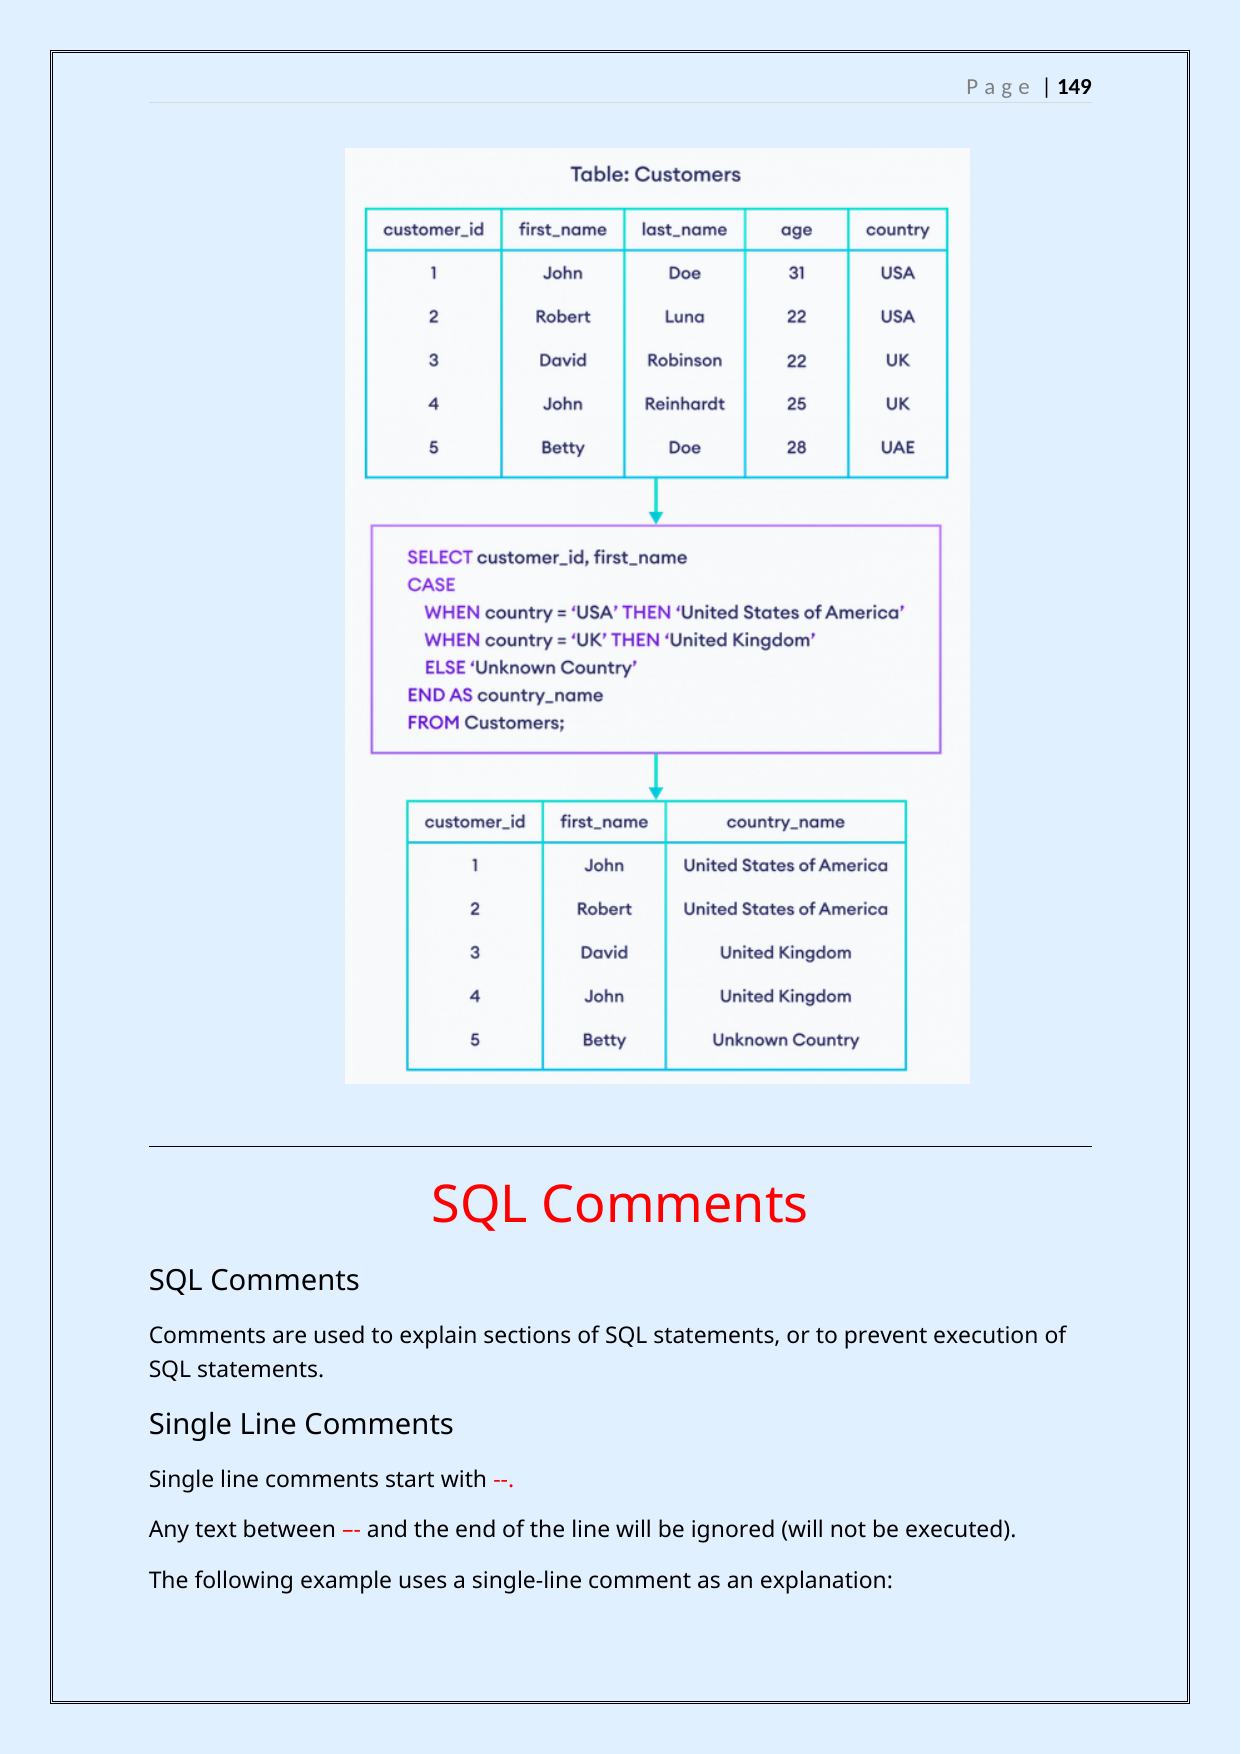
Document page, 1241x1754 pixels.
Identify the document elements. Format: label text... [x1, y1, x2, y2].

text Comments are used to explain sections of SQL statements, or to prevent execution of SQL statements. [148, 1319, 1092, 1384]
text Single Line Comments [148, 1403, 1092, 1443]
text SQL Comments [148, 1259, 1092, 1299]
picture [345, 148, 970, 1084]
text Any text between –- and the end of the line will be ignored (will not be executed). [148, 1513, 1092, 1544]
text SQL Comments [148, 1166, 1092, 1237]
text The following example uses a single-line comment as an explanation: [148, 1563, 1092, 1595]
text Single line comments start with --. [148, 1463, 1092, 1494]
